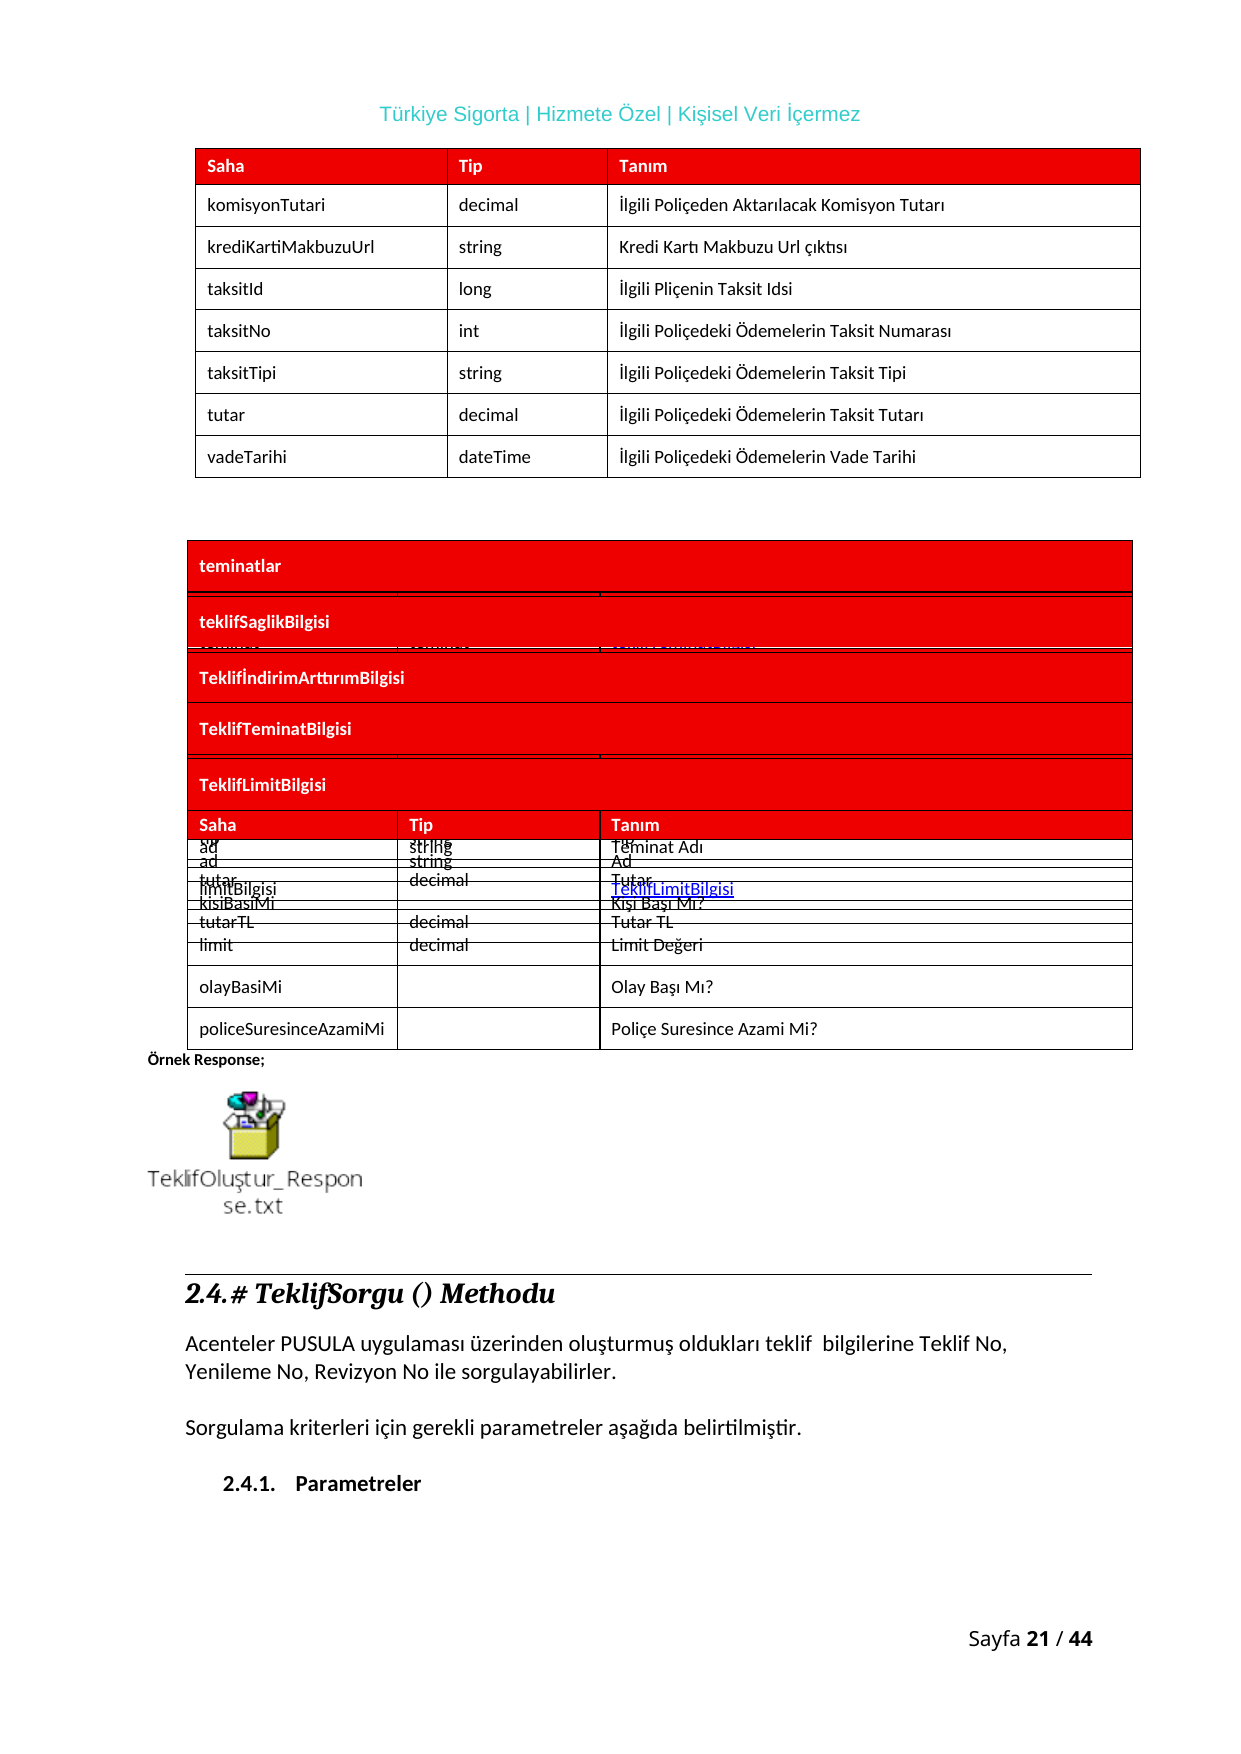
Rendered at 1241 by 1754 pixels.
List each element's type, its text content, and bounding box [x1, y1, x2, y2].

table_header teminatlar [188, 541, 1132, 591]
table_cell taksitTipi [196, 352, 447, 393]
text Örnek Response; [148, 819, 1092, 1070]
table_cell İlgili Poliçeden Aktarılacak Komisyon Tutarı [608, 185, 1140, 226]
table_cell Tip [448, 149, 607, 184]
table_cell decimal [448, 185, 607, 226]
table_cell Limit Değeri [601, 924, 1132, 965]
table_cell Olay Başı Mı? [601, 966, 1132, 1007]
table_cell Kişi Başı Mı? [601, 882, 1132, 923]
table_cell decimal [448, 394, 607, 435]
table_cell ad [188, 840, 397, 881]
list Parametreler [223, 1469, 1092, 1525]
subtitle # TeklifSorgu () Methodu [185, 1275, 1092, 1311]
table_cell krediKartiMakbuzuUrl [196, 227, 447, 267]
table_header TeklifLimitBilgisi [188, 759, 1132, 810]
table_cell taksitId [196, 269, 447, 309]
table_header TeklifTeminatBilgisi [188, 703, 1132, 754]
table_cell vadeTarihi [196, 436, 447, 477]
table_cell Tanım [601, 811, 1132, 839]
table_cell İlgili Poliçedeki Ödemelerin Vade Tarihi [608, 436, 1140, 477]
table_cell komisyonTutari [196, 185, 447, 226]
table_cell taksitNo [196, 310, 447, 351]
table_cell decimal [398, 924, 599, 965]
table_cell İlgili Poliçedeki Ödemelerin Taksit Tipi [608, 352, 1140, 393]
table_header teklifSaglikBilgisi [188, 597, 1132, 647]
table_cell [398, 1008, 599, 1049]
table_cell İlgili Pliçenin Taksit Idsi [608, 269, 1140, 309]
table_cell string [398, 840, 599, 881]
table_cell dateTime [448, 436, 607, 477]
table_cell Saha [196, 149, 447, 184]
table_cell policeSuresinceAzamiMi [188, 1008, 397, 1049]
table_header TeklifİndirimArttırımBilgisi [188, 653, 1132, 702]
text Acenteler PUSULA uygulaması üzerinden oluşturmuş oldukları teklif bilgilerine Teklif No, Yenileme No, Revizyon No ile sorgulayabilirler. Sorgulama kriterleri için gerekli parametreler aşağıda belirtilmiştir. [185, 1329, 1092, 1469]
table_cell int [448, 310, 607, 351]
table_cell limit [188, 924, 397, 965]
table_cell Saha [188, 811, 397, 839]
table_cell [398, 966, 599, 1007]
table_cell Tanım [608, 149, 1140, 184]
table_cell Kredi Kartı Makbuzu Url çıktısı [608, 227, 1140, 267]
table_cell olayBasiMi [188, 966, 397, 1007]
table_cell Ad [601, 840, 1132, 881]
table_cell string [448, 352, 607, 393]
table_cell Tip [398, 811, 599, 839]
table_cell İlgili Poliçedeki Ödemelerin Taksit Numarası [608, 310, 1140, 351]
table_cell İlgili Poliçedeki Ödemelerin Taksit Tutarı [608, 394, 1140, 435]
table_cell kisiBasiMi [188, 882, 397, 923]
table_cell [398, 882, 599, 923]
table_cell long [448, 269, 607, 309]
table_cell tutar [196, 394, 447, 435]
table_cell string [448, 227, 607, 267]
table_cell Poliçe Suresince Azami Mi? [601, 1008, 1132, 1049]
